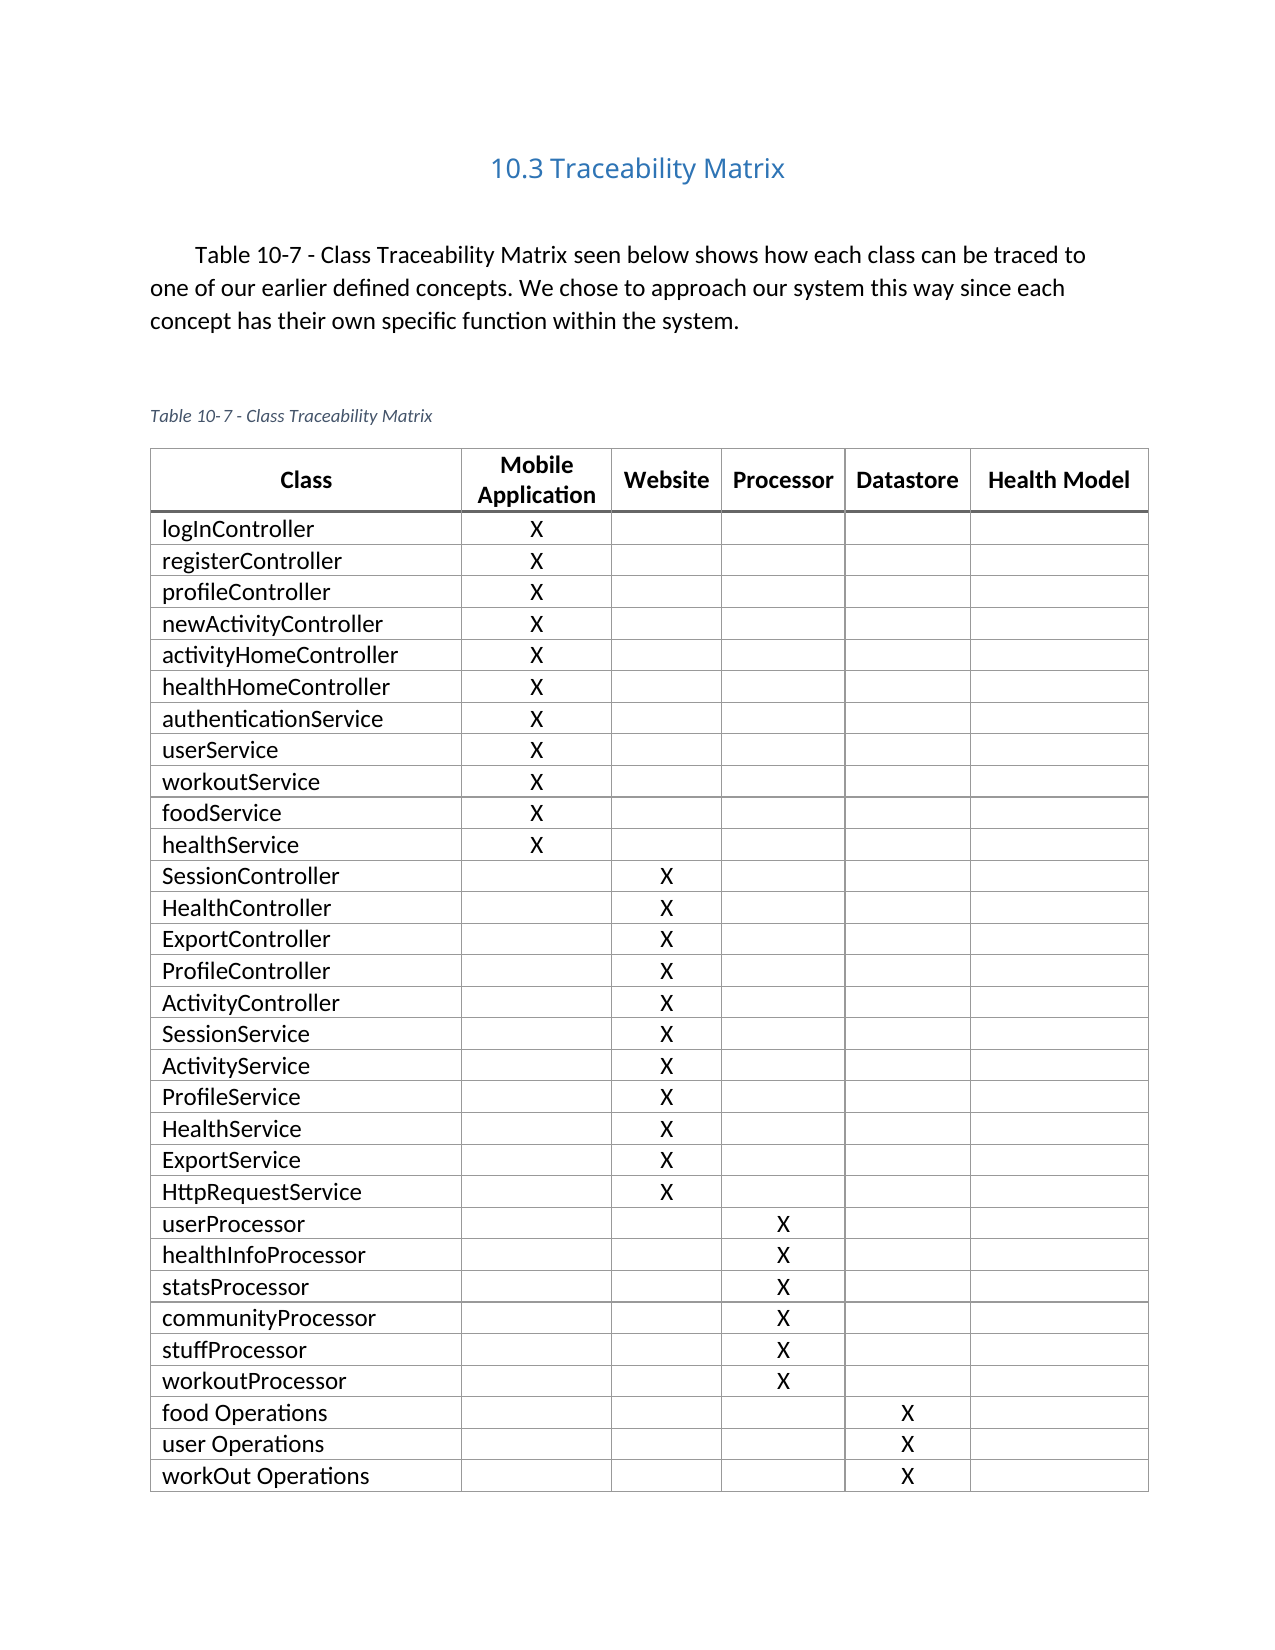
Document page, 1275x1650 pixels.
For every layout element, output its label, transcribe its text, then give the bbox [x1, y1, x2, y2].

table_cell [722, 1018, 844, 1049]
table_cell [971, 987, 1148, 1017]
table_cell [722, 576, 844, 607]
table_cell X [722, 1303, 844, 1333]
table_cell X [722, 1208, 844, 1238]
table_cell [722, 829, 844, 859]
table_cell profileController [151, 576, 461, 607]
table_cell [971, 1208, 1148, 1238]
table_cell [846, 671, 970, 702]
table_cell X [846, 1460, 970, 1491]
table_cell workoutProcessor [151, 1366, 461, 1396]
table_cell [971, 1366, 1148, 1396]
table_cell [846, 608, 970, 638]
table_cell [462, 1081, 611, 1112]
table_cell X [462, 829, 611, 859]
table_cell [722, 987, 844, 1017]
table_cell [722, 513, 844, 544]
table_cell [722, 1176, 844, 1207]
table_cell [971, 924, 1148, 954]
table_cell [846, 1334, 970, 1364]
table_cell [462, 1271, 611, 1301]
table_cell [846, 766, 970, 796]
table_cell ProfileService [151, 1081, 461, 1112]
table_cell stuffProcessor [151, 1334, 461, 1364]
table_cell [971, 1050, 1148, 1080]
table_cell [971, 892, 1148, 923]
table_cell ActivityService [151, 1050, 461, 1080]
table_cell communityProcessor [151, 1303, 461, 1333]
table_header Class [151, 449, 461, 510]
table_cell [462, 1176, 611, 1207]
table_cell [846, 1050, 970, 1080]
table_cell [722, 545, 844, 575]
table_cell ActivityController [151, 987, 461, 1017]
table_cell [971, 955, 1148, 986]
table_cell X [612, 924, 721, 954]
table_cell newActivityController [151, 608, 461, 638]
table_cell [846, 1271, 970, 1301]
table_cell [846, 1366, 970, 1396]
table_cell activityHomeController [151, 640, 461, 670]
table_cell ExportService [151, 1145, 461, 1175]
table_cell [722, 1113, 844, 1143]
table_cell [971, 671, 1148, 702]
table_cell [612, 1208, 721, 1238]
table_cell [722, 1145, 844, 1175]
table_cell X [612, 1050, 721, 1080]
table_cell [612, 576, 721, 607]
table_cell X [612, 1145, 721, 1175]
table_cell [846, 1018, 970, 1049]
table_cell X [462, 608, 611, 638]
table_cell [722, 1397, 844, 1428]
table_cell X [612, 1018, 721, 1049]
table_cell X [612, 1113, 721, 1143]
table_cell [612, 1271, 721, 1301]
table_cell [462, 1145, 611, 1175]
table_cell [722, 1081, 844, 1112]
table_cell workOut Operations [151, 1460, 461, 1491]
table_cell userService [151, 734, 461, 765]
table_cell [722, 861, 844, 891]
table_cell [462, 1397, 611, 1428]
table_cell [971, 1429, 1148, 1459]
table_cell user Operations [151, 1429, 461, 1459]
table_cell [846, 892, 970, 923]
table_cell [462, 924, 611, 954]
table_cell [971, 1303, 1148, 1333]
table_cell X [612, 892, 721, 923]
table_cell [971, 545, 1148, 575]
table_cell [971, 1145, 1148, 1175]
table_cell [971, 829, 1148, 859]
table_cell [971, 1081, 1148, 1112]
table_header Datastore [846, 449, 970, 510]
table_cell [722, 955, 844, 986]
table_cell [846, 1303, 970, 1333]
table_cell [846, 955, 970, 986]
table_cell [462, 955, 611, 986]
table_cell [971, 1176, 1148, 1207]
table_cell [462, 1113, 611, 1143]
table_cell X [612, 861, 721, 891]
table_cell ExportController [151, 924, 461, 954]
table_header Health Model [971, 449, 1148, 510]
table_cell [846, 703, 970, 733]
table_cell SessionController [151, 861, 461, 891]
table_cell [722, 892, 844, 923]
table_cell [846, 1239, 970, 1270]
table_cell [462, 1366, 611, 1396]
table_cell [971, 734, 1148, 765]
table_cell food Operations [151, 1397, 461, 1428]
table_cell [971, 703, 1148, 733]
table_cell [612, 829, 721, 859]
table_cell HealthController [151, 892, 461, 923]
table_cell [612, 798, 721, 828]
table_cell [612, 608, 721, 638]
table_cell X [462, 576, 611, 607]
table_cell [846, 1208, 970, 1238]
table_cell [462, 1429, 611, 1459]
table_cell [846, 545, 970, 575]
table_cell HealthService [151, 1113, 461, 1143]
table_cell [612, 545, 721, 575]
table_cell [846, 1081, 970, 1112]
table_cell X [722, 1334, 844, 1364]
table_cell [612, 1429, 721, 1459]
table_cell [722, 766, 844, 796]
table_cell [971, 1113, 1148, 1143]
table_cell [971, 798, 1148, 828]
table_cell X [612, 1176, 721, 1207]
table_cell SessionService [151, 1018, 461, 1049]
table_cell [612, 1460, 721, 1491]
table_cell [612, 1397, 721, 1428]
table_cell [612, 1366, 721, 1396]
table_cell X [612, 1081, 721, 1112]
table_cell healthInfoProcessor [151, 1239, 461, 1270]
table_cell [462, 1018, 611, 1049]
table_cell [462, 1208, 611, 1238]
table_cell [612, 1303, 721, 1333]
table_cell [722, 1429, 844, 1459]
table_cell authenticationService [151, 703, 461, 733]
table_cell [722, 924, 844, 954]
table_cell [462, 1050, 611, 1080]
table_cell X [462, 545, 611, 575]
table_cell [971, 1460, 1148, 1491]
table_cell [971, 1397, 1148, 1428]
table_header Mobile Application [462, 449, 611, 510]
table_cell [971, 640, 1148, 670]
table_header Processor [722, 449, 844, 510]
table_cell [971, 576, 1148, 607]
table_cell [722, 1050, 844, 1080]
table_cell [971, 1334, 1148, 1364]
table_cell X [722, 1271, 844, 1301]
table_cell healthService [151, 829, 461, 859]
table_cell [846, 513, 970, 544]
table_cell [722, 640, 844, 670]
table_cell X [462, 766, 611, 796]
table_cell X [462, 798, 611, 828]
table_cell userProcessor [151, 1208, 461, 1238]
table_cell [971, 861, 1148, 891]
table_cell [971, 1018, 1148, 1049]
table_cell [462, 1334, 611, 1364]
table_cell workoutService [151, 766, 461, 796]
table_cell [612, 1239, 721, 1270]
table_cell X [462, 734, 611, 765]
table_cell [462, 1303, 611, 1333]
table_cell X [462, 640, 611, 670]
table_cell X [846, 1397, 970, 1428]
table_cell [971, 608, 1148, 638]
table_cell X [722, 1239, 844, 1270]
table_cell [612, 766, 721, 796]
table_cell X [462, 671, 611, 702]
table_cell registerController [151, 545, 461, 575]
table_cell [722, 703, 844, 733]
table_cell [612, 703, 721, 733]
table_cell [612, 671, 721, 702]
table_cell X [462, 513, 611, 544]
table_cell [462, 1460, 611, 1491]
table_cell [971, 766, 1148, 796]
table_cell [846, 1145, 970, 1175]
table_cell [722, 734, 844, 765]
table_cell [612, 1334, 721, 1364]
table_cell [612, 734, 721, 765]
table_cell [846, 861, 970, 891]
table_cell [846, 576, 970, 607]
table_cell [462, 1239, 611, 1270]
table_cell X [612, 955, 721, 986]
table_cell ProfileController [151, 955, 461, 986]
table_cell [971, 1239, 1148, 1270]
table_cell HttpRequestService [151, 1176, 461, 1207]
table_cell [722, 608, 844, 638]
subtitle Traceability Matrix [150, 150, 1125, 187]
table_cell [612, 513, 721, 544]
table_cell [722, 1460, 844, 1491]
table_cell X [462, 703, 611, 733]
table_cell [846, 924, 970, 954]
table_cell [612, 640, 721, 670]
table_cell [971, 513, 1148, 544]
table_cell healthHomeController [151, 671, 461, 702]
table_cell [846, 734, 970, 765]
table_cell [971, 1271, 1148, 1301]
table_header Website [612, 449, 721, 510]
table_cell statsProcessor [151, 1271, 461, 1301]
table_cell [846, 640, 970, 670]
table_cell X [612, 987, 721, 1017]
table_cell [846, 987, 970, 1017]
table_cell logInController [151, 513, 461, 544]
table_cell X [722, 1366, 844, 1396]
table_cell [462, 861, 611, 891]
table_cell [722, 671, 844, 702]
table_cell [722, 798, 844, 828]
table_cell [846, 798, 970, 828]
table_cell [846, 829, 970, 859]
table_cell [846, 1176, 970, 1207]
table_cell foodService [151, 798, 461, 828]
table_cell X [846, 1429, 970, 1459]
table_cell [846, 1113, 970, 1143]
table_cell [462, 892, 611, 923]
table_cell [462, 987, 611, 1017]
